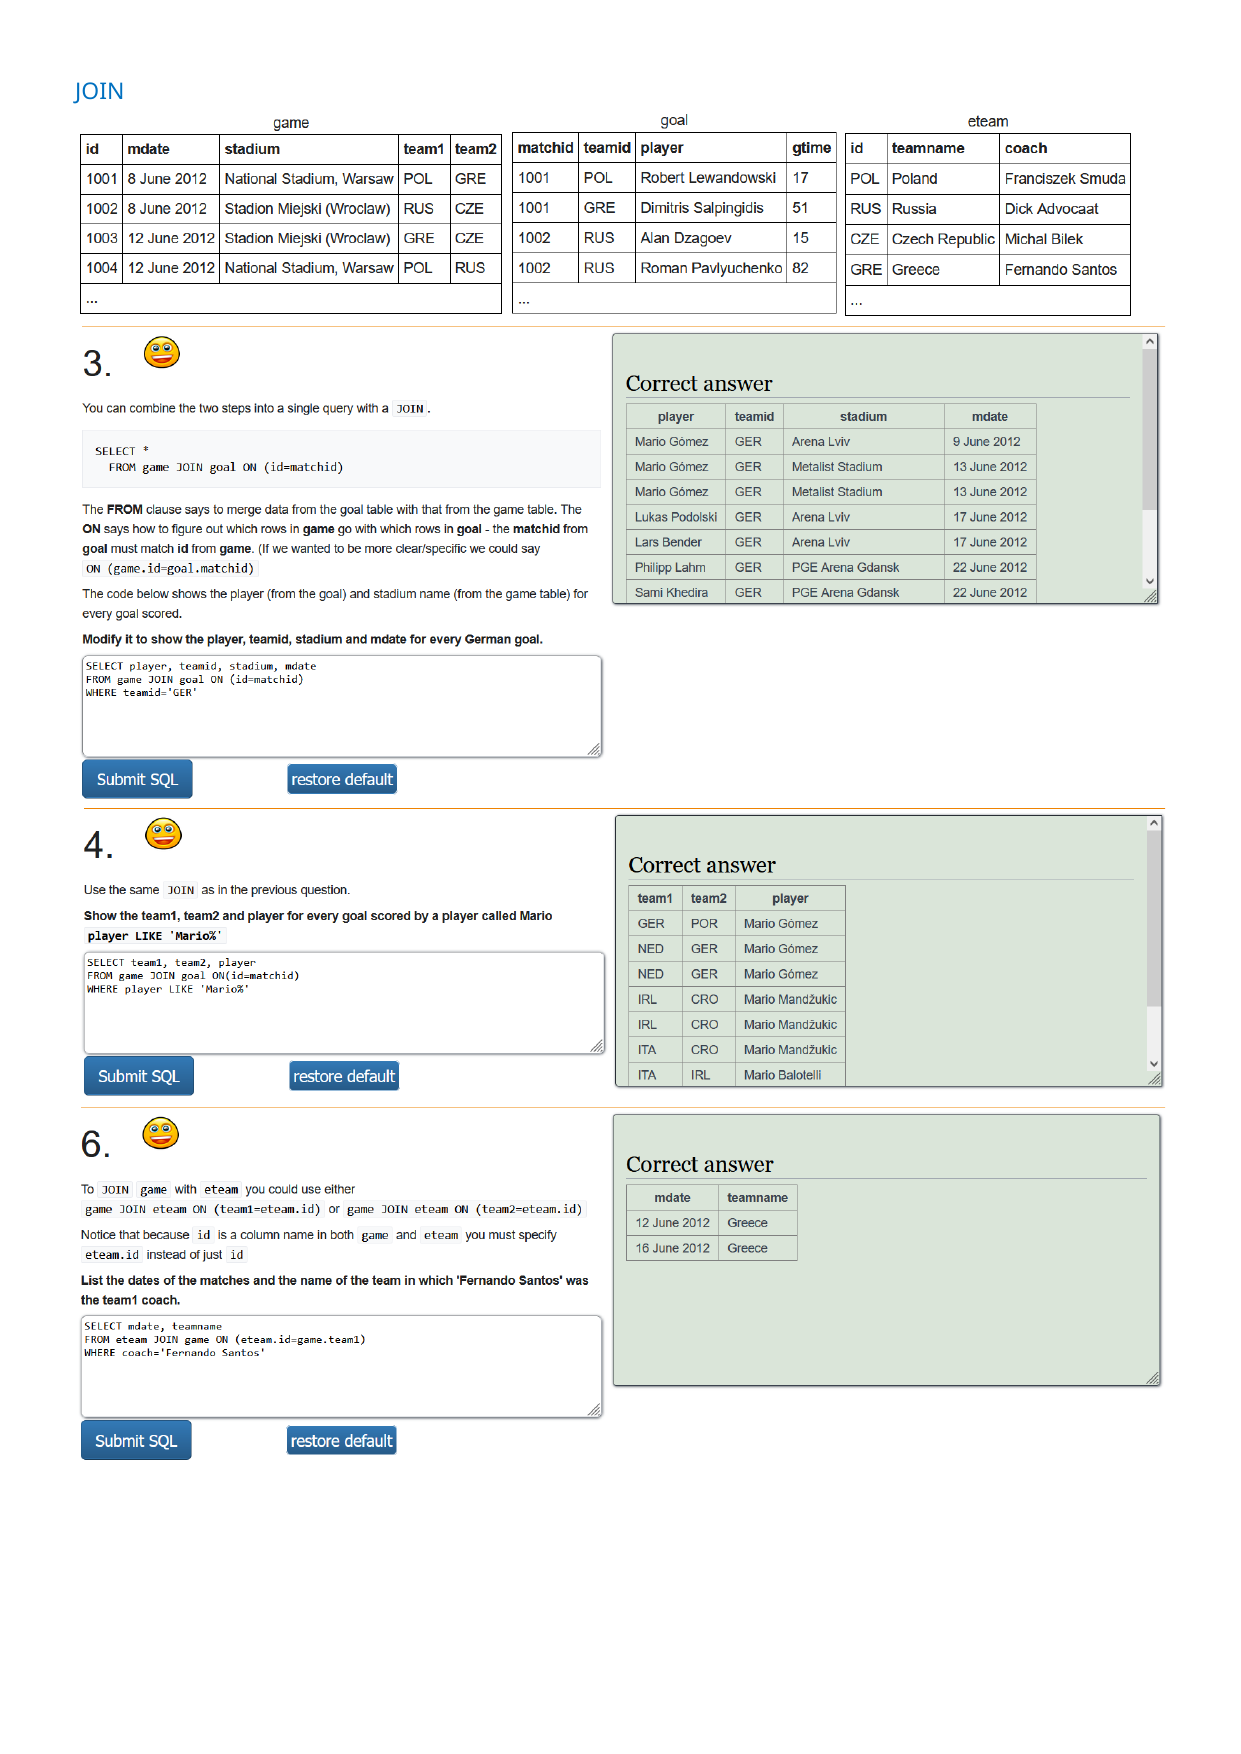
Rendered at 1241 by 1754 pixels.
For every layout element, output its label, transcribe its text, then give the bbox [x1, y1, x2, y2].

picture [75, 1100, 1166, 1466]
picture [75, 803, 1166, 1098]
subtitle JOIN [75, 75, 1165, 106]
picture [75, 108, 1135, 319]
picture [75, 320, 1166, 801]
